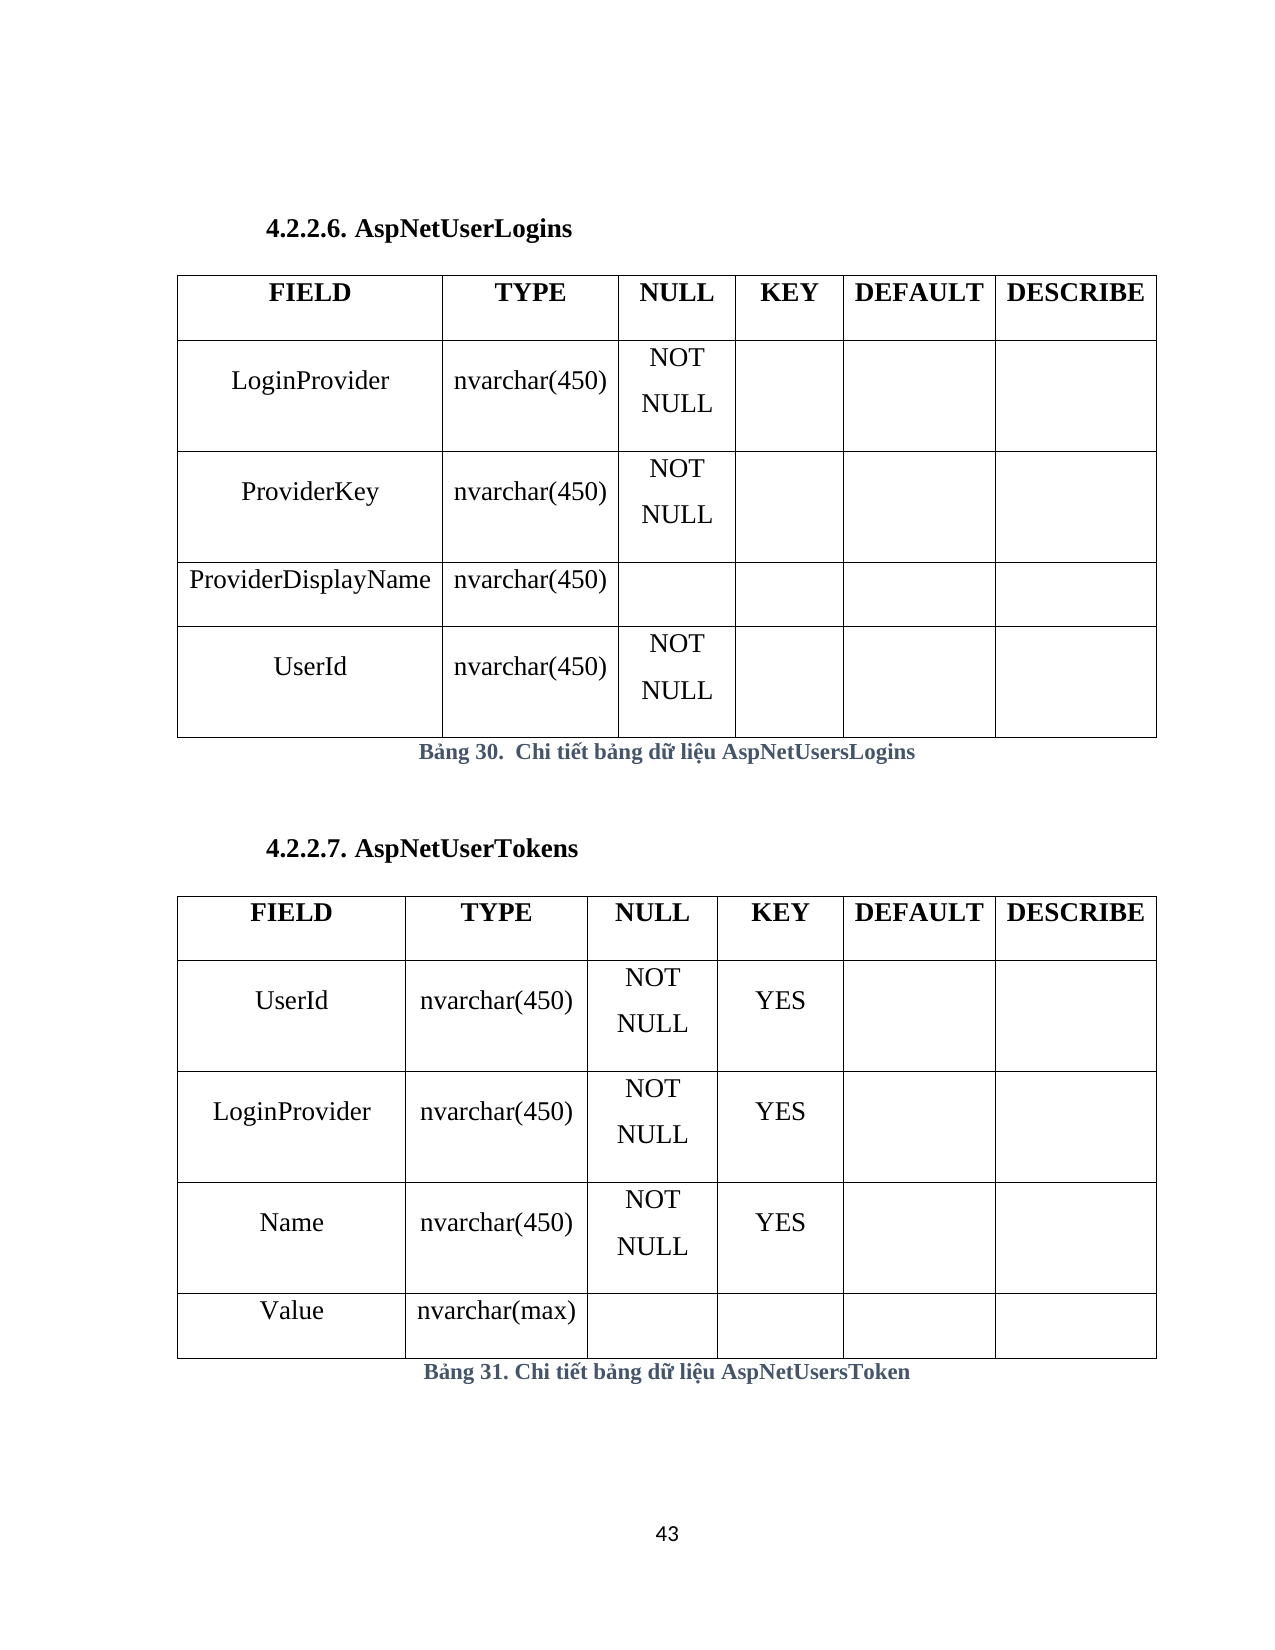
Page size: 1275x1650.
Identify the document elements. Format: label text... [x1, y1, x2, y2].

table_cell [844, 452, 995, 562]
table_cell [736, 341, 843, 451]
table_cell [736, 452, 843, 562]
table_header DEFAULT [844, 276, 995, 339]
table_cell NOT NULL [619, 341, 735, 451]
table_cell Name [178, 1183, 405, 1293]
table_header DESCRIBE [996, 897, 1156, 960]
table_cell [996, 1183, 1156, 1293]
table_cell ProviderKey [178, 452, 442, 562]
table_cell [996, 341, 1156, 451]
table_header NULL [619, 276, 735, 339]
table_cell [996, 452, 1156, 562]
table_cell nvarchar(450) [406, 1183, 587, 1293]
table_header KEY [736, 276, 843, 339]
table_cell [736, 627, 843, 737]
table_cell [588, 1294, 717, 1357]
table_cell LoginProvider [178, 1072, 405, 1182]
table_header TYPE [406, 897, 587, 960]
table_cell ProviderDisplayName [178, 563, 442, 626]
table_cell [844, 1072, 995, 1182]
table_cell UserId [178, 961, 405, 1071]
table_header DESCRIBE [996, 276, 1156, 339]
table_header FIELD [178, 276, 442, 339]
table_cell [844, 627, 995, 737]
table_cell nvarchar(450) [443, 452, 618, 562]
table_cell [718, 1294, 843, 1357]
table_cell LoginProvider [178, 341, 442, 451]
table_header FIELD [178, 897, 405, 960]
table_cell UserId [178, 627, 442, 737]
table_cell [619, 563, 735, 626]
table_cell NOT NULL [619, 627, 735, 737]
table_cell YES [718, 961, 843, 1071]
list AspNetUserLogins [266, 212, 1157, 243]
table_cell NOT NULL [588, 1072, 717, 1182]
table_cell [996, 1294, 1156, 1357]
table_cell [844, 1183, 995, 1293]
table_cell NOT NULL [588, 1183, 717, 1293]
table_header KEY [718, 897, 843, 960]
table_cell NOT NULL [588, 961, 717, 1071]
table_cell nvarchar(450) [406, 961, 587, 1071]
table_cell [996, 563, 1156, 626]
table_cell nvarchar(450) [443, 563, 618, 626]
table_cell [844, 961, 995, 1071]
table_cell [844, 563, 995, 626]
table_cell nvarchar(max) [406, 1294, 587, 1357]
table_cell NOT NULL [619, 452, 735, 562]
table_header NULL [588, 897, 717, 960]
table_cell nvarchar(450) [406, 1072, 587, 1182]
table_cell YES [718, 1183, 843, 1293]
table_cell [996, 627, 1156, 737]
table_cell [996, 1072, 1156, 1182]
table_cell [844, 1294, 995, 1357]
table_header TYPE [443, 276, 618, 339]
table_header DEFAULT [844, 897, 995, 960]
table_cell [736, 563, 843, 626]
table_cell nvarchar(450) [443, 341, 618, 451]
list AspNetUserTokens [266, 832, 1157, 863]
table_cell [996, 961, 1156, 1071]
table_cell [844, 341, 995, 451]
table_cell nvarchar(450) [443, 627, 618, 737]
table_cell YES [718, 1072, 843, 1182]
table_cell Value [178, 1294, 405, 1357]
